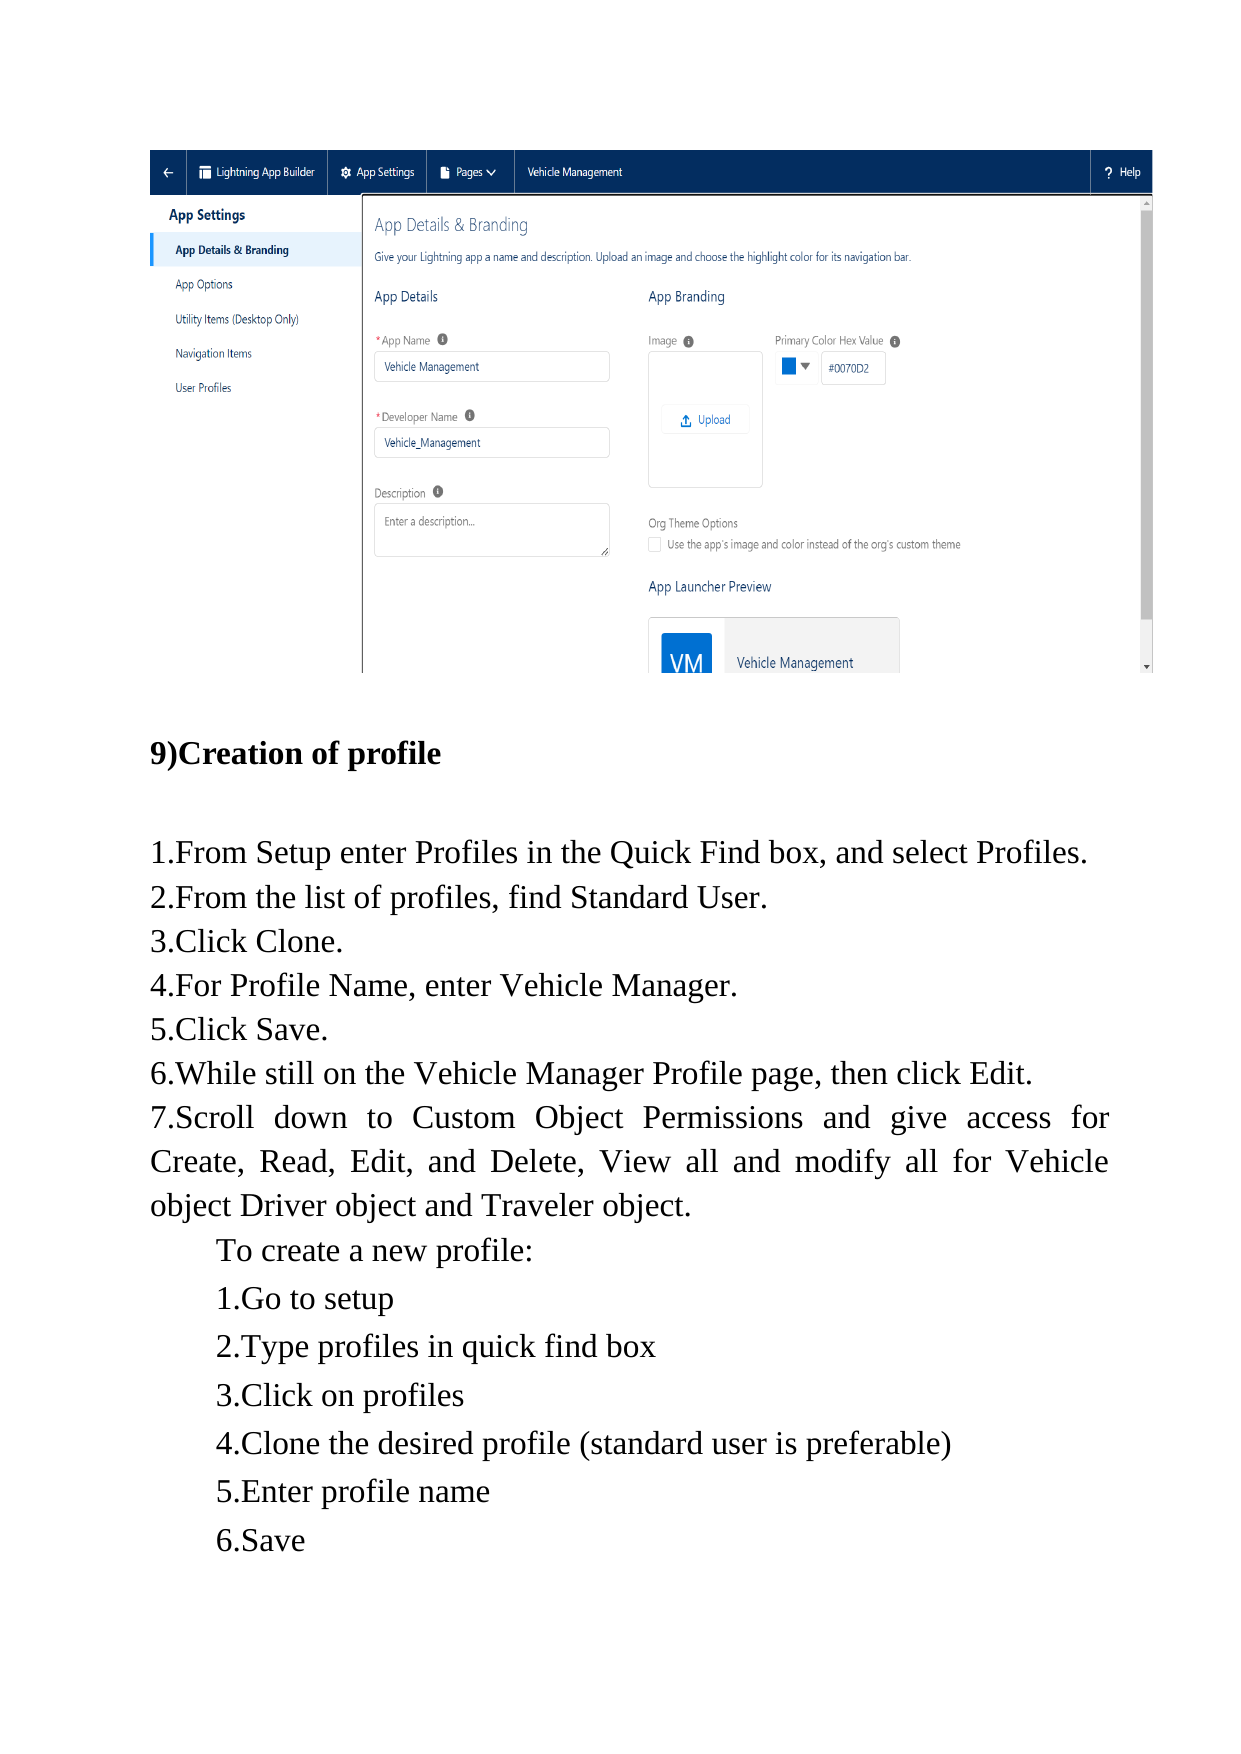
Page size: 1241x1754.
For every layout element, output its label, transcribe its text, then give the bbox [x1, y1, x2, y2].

text To create a new profile: [216, 1230, 1110, 1268]
text 6.Save [216, 1520, 1110, 1558]
text 4.For Profile Name, enter Vehicle Manager. [150, 965, 1110, 1004]
text 1.From Setup enter Profiles in the Quick Find box, and select Profiles. [150, 832, 1110, 871]
text 2.Type profiles in quick find box [216, 1326, 1110, 1365]
text 5.Click Save. [150, 1009, 1110, 1048]
text 5.Enter profile name [216, 1471, 1110, 1510]
text 3.Click on profiles [216, 1375, 1110, 1413]
text 2.From the list of profiles, find Standard User. [150, 877, 1110, 916]
picture [150, 150, 1153, 673]
text 4.Clone the desired profile (standard user is preferable) [216, 1423, 1110, 1461]
text 9)Creation of profile [150, 733, 1099, 772]
text 6.While still on the Vehicle Manager Profile page, then click Edit. [150, 1053, 1110, 1092]
text 1.Go to setup [216, 1278, 1110, 1316]
text 3.Click Clone. [150, 921, 1110, 960]
text 7.Scroll down to Custom Object Permissions and give access for Create, Read, Edit, and Delete, View all and modify all for Vehicle object Driver object and Traveler object. [150, 1098, 1110, 1224]
